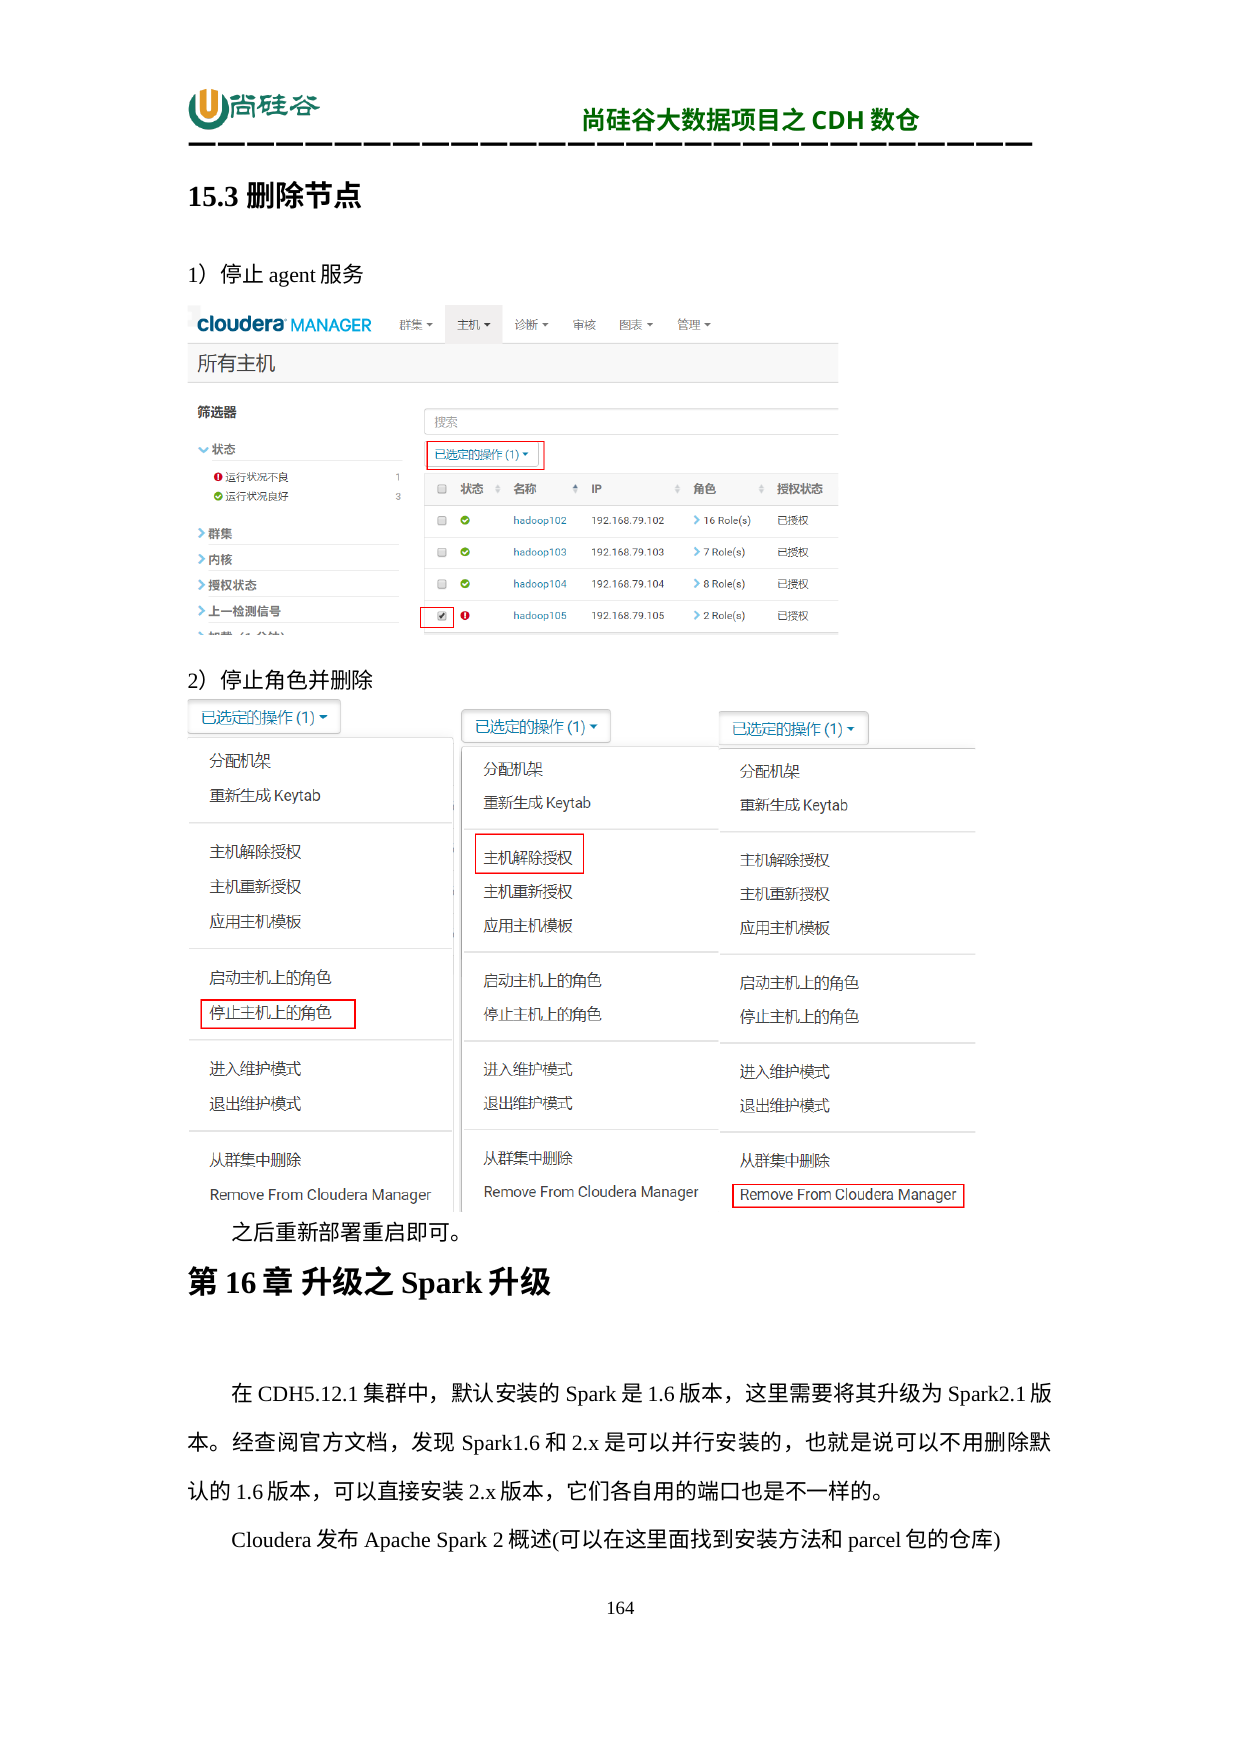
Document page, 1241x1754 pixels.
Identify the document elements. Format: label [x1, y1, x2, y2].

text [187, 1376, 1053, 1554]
picture [187, 88, 320, 130]
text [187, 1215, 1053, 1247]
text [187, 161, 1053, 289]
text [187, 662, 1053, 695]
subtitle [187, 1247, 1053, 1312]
picture [459, 708, 976, 1212]
picture [187, 305, 839, 635]
picture [187, 698, 454, 1212]
